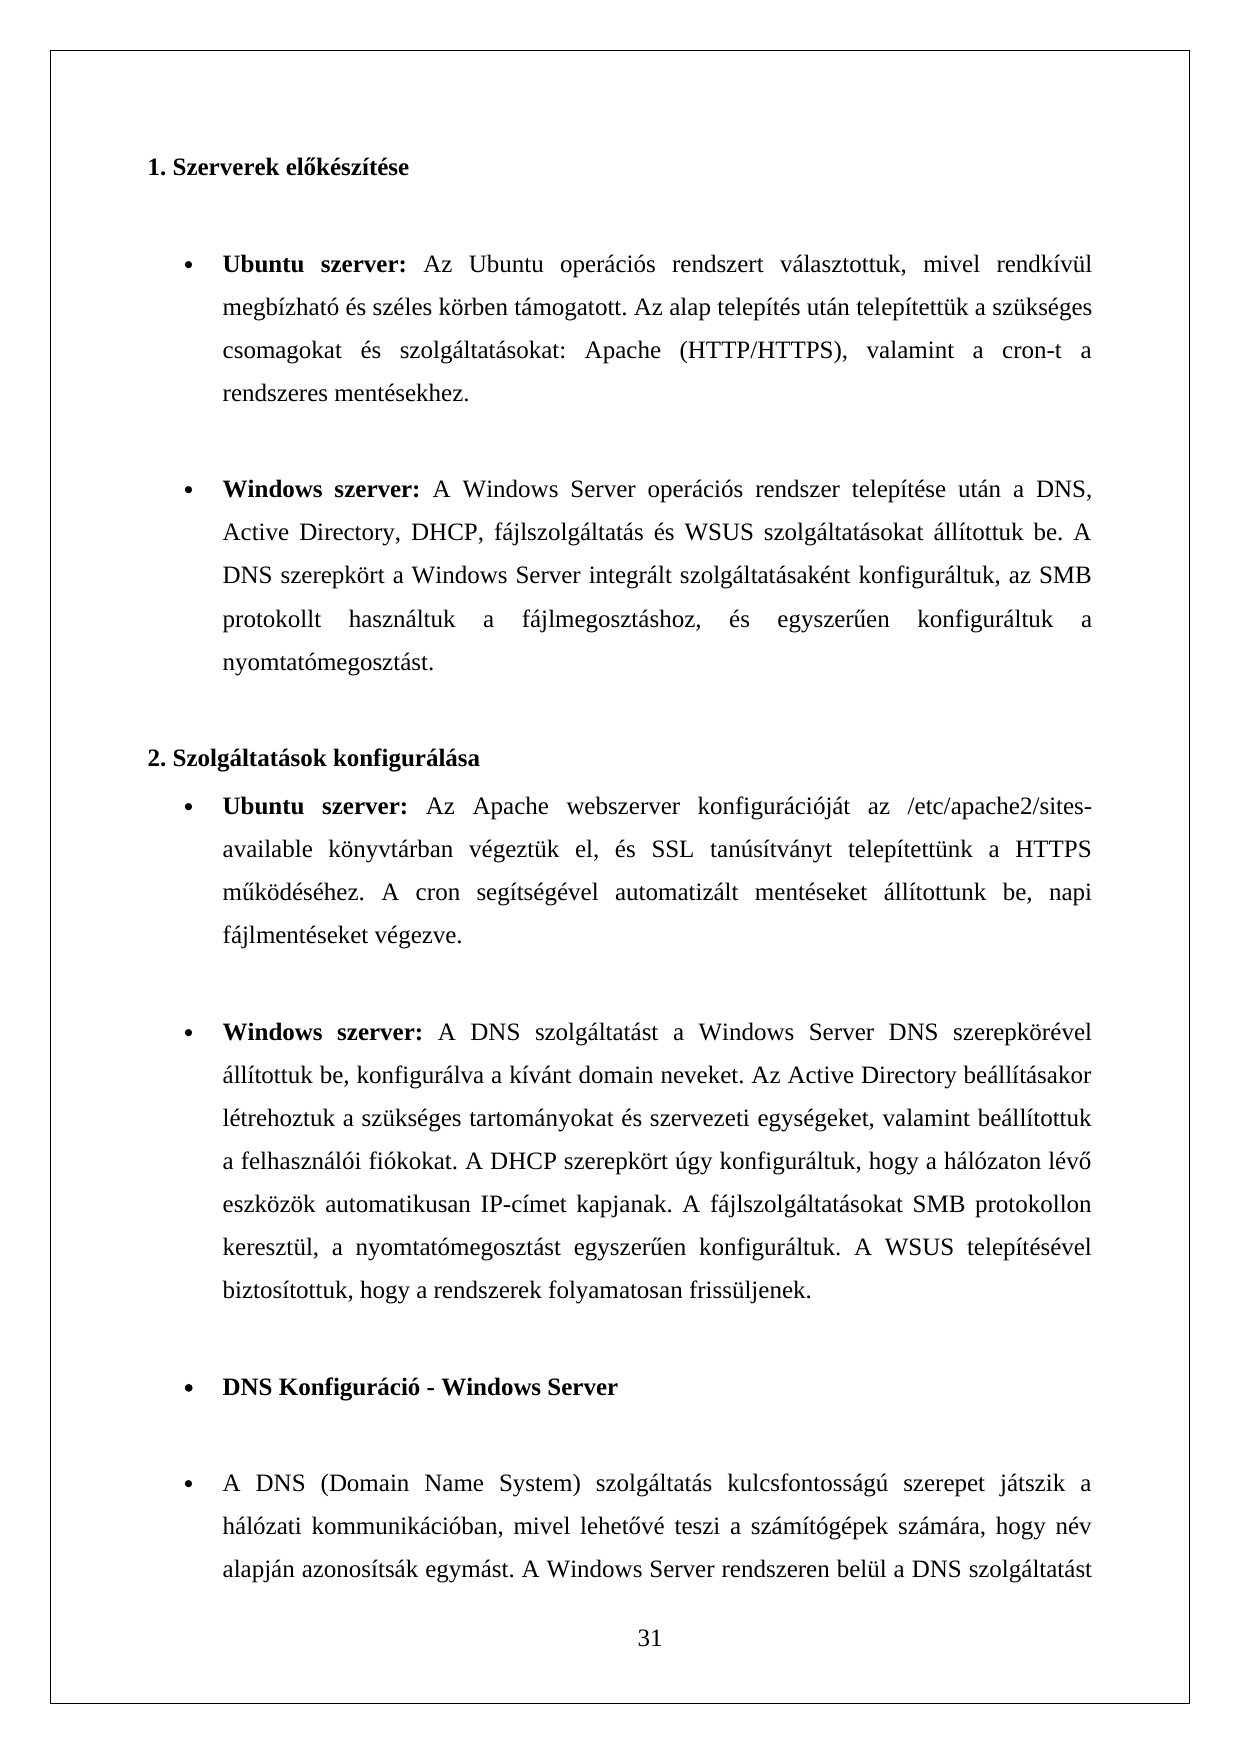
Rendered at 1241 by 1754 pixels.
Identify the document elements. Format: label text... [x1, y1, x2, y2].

list Ubuntu szerver: Az Apache webszerver konfigurációját az /etc/apache2/sites-available könyvtárban végeztük el, és SSL tanúsítványt telepítettünk a HTTPS működéséhez. A cron segítségével automatizált mentéseket állítottunk be, napi fájlmentéseket végezve. [185, 791, 1093, 949]
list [185, 1468, 1093, 1583]
list DNS Konfiguráció - Windows Server [185, 1372, 1093, 1401]
text 1. Szerverek előkészítése [147, 152, 1093, 181]
list Ubuntu szerver: Az Ubuntu operációs rendszert választottuk, mivel rendkívül megbízható és széles körben támogatott. Az alap telepítés után telepítettük a szükséges csomagokat és szolgáltatásokat: Apache (HTTP/HTTPS), valamint a cron-t a rendszeres mentésekhez. [185, 249, 1093, 407]
list Windows szerver: A DNS szolgáltatást a Windows Server DNS szerepkörével állítottuk be, konfigurálva a kívánt domain neveket. Az Active Directory beállításakor létrehoztuk a szükséges tartományokat és szervezeti egységeket, valamint beállítottuk a felhasználói fiókokat. A DHCP szerepkört úgy konfiguráltuk, hogy a hálózaton lévő eszközök automatikusan IP-címet kapjanak. A fájlszolgáltatásokat SMB protokollon keresztül, a nyomtatómegosztást egyszerűen konfiguráltuk. A WSUS telepítésével biztosítottuk, hogy a rendszerek folyamatosan frissüljenek. [185, 1017, 1093, 1304]
text 2. Szolgáltatások konfigurálása [147, 743, 1093, 772]
list Windows szerver: A Windows Server operációs rendszer telepítése után a DNS, Active Directory, DHCP, fájlszolgáltatás és WSUS szolgáltatásokat állítottuk be. A DNS szerepkört a Windows Server integrált szolgáltatásaként konfiguráltuk, az SMB protokollt használtuk a fájlmegosztáshoz, és egyszerűen konfiguráltuk a nyomtatómegosztást. [185, 474, 1093, 676]
